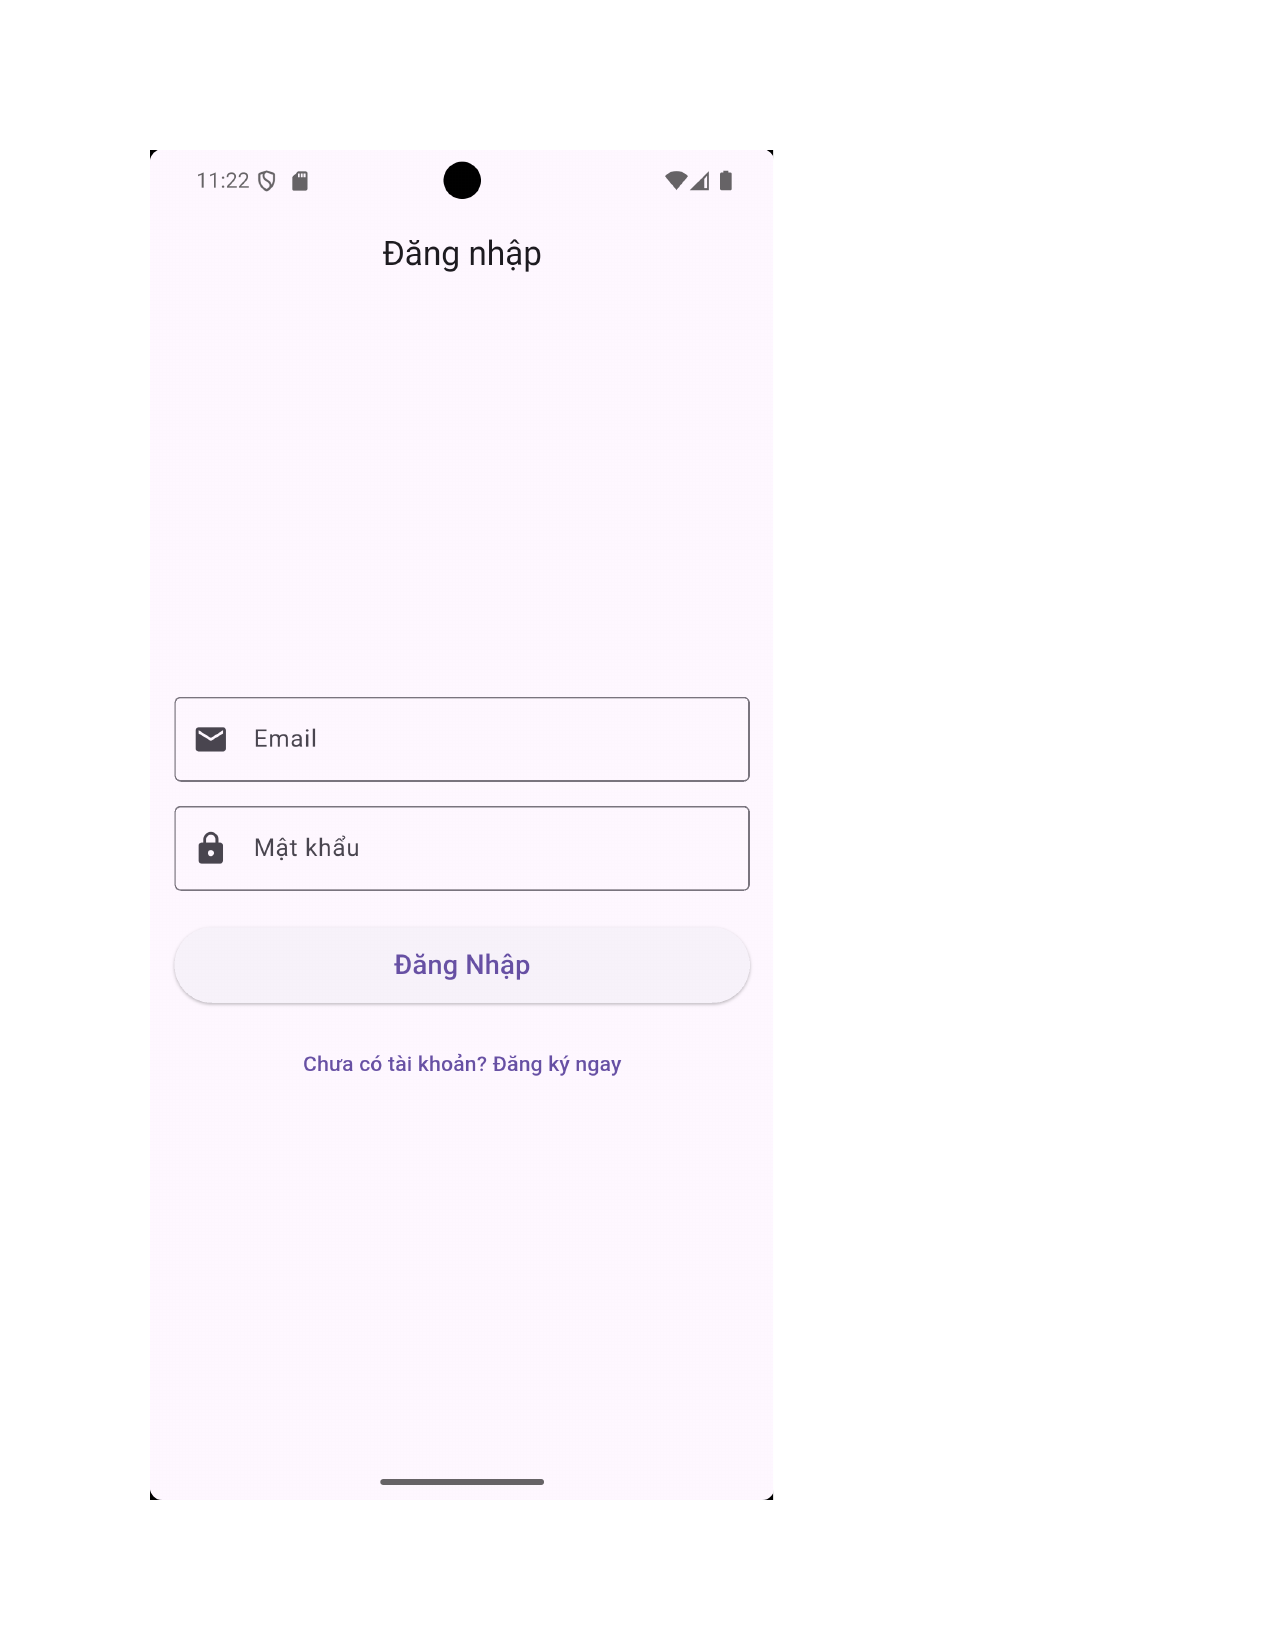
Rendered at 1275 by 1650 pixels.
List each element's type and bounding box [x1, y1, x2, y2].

picture [150, 150, 774, 1500]
